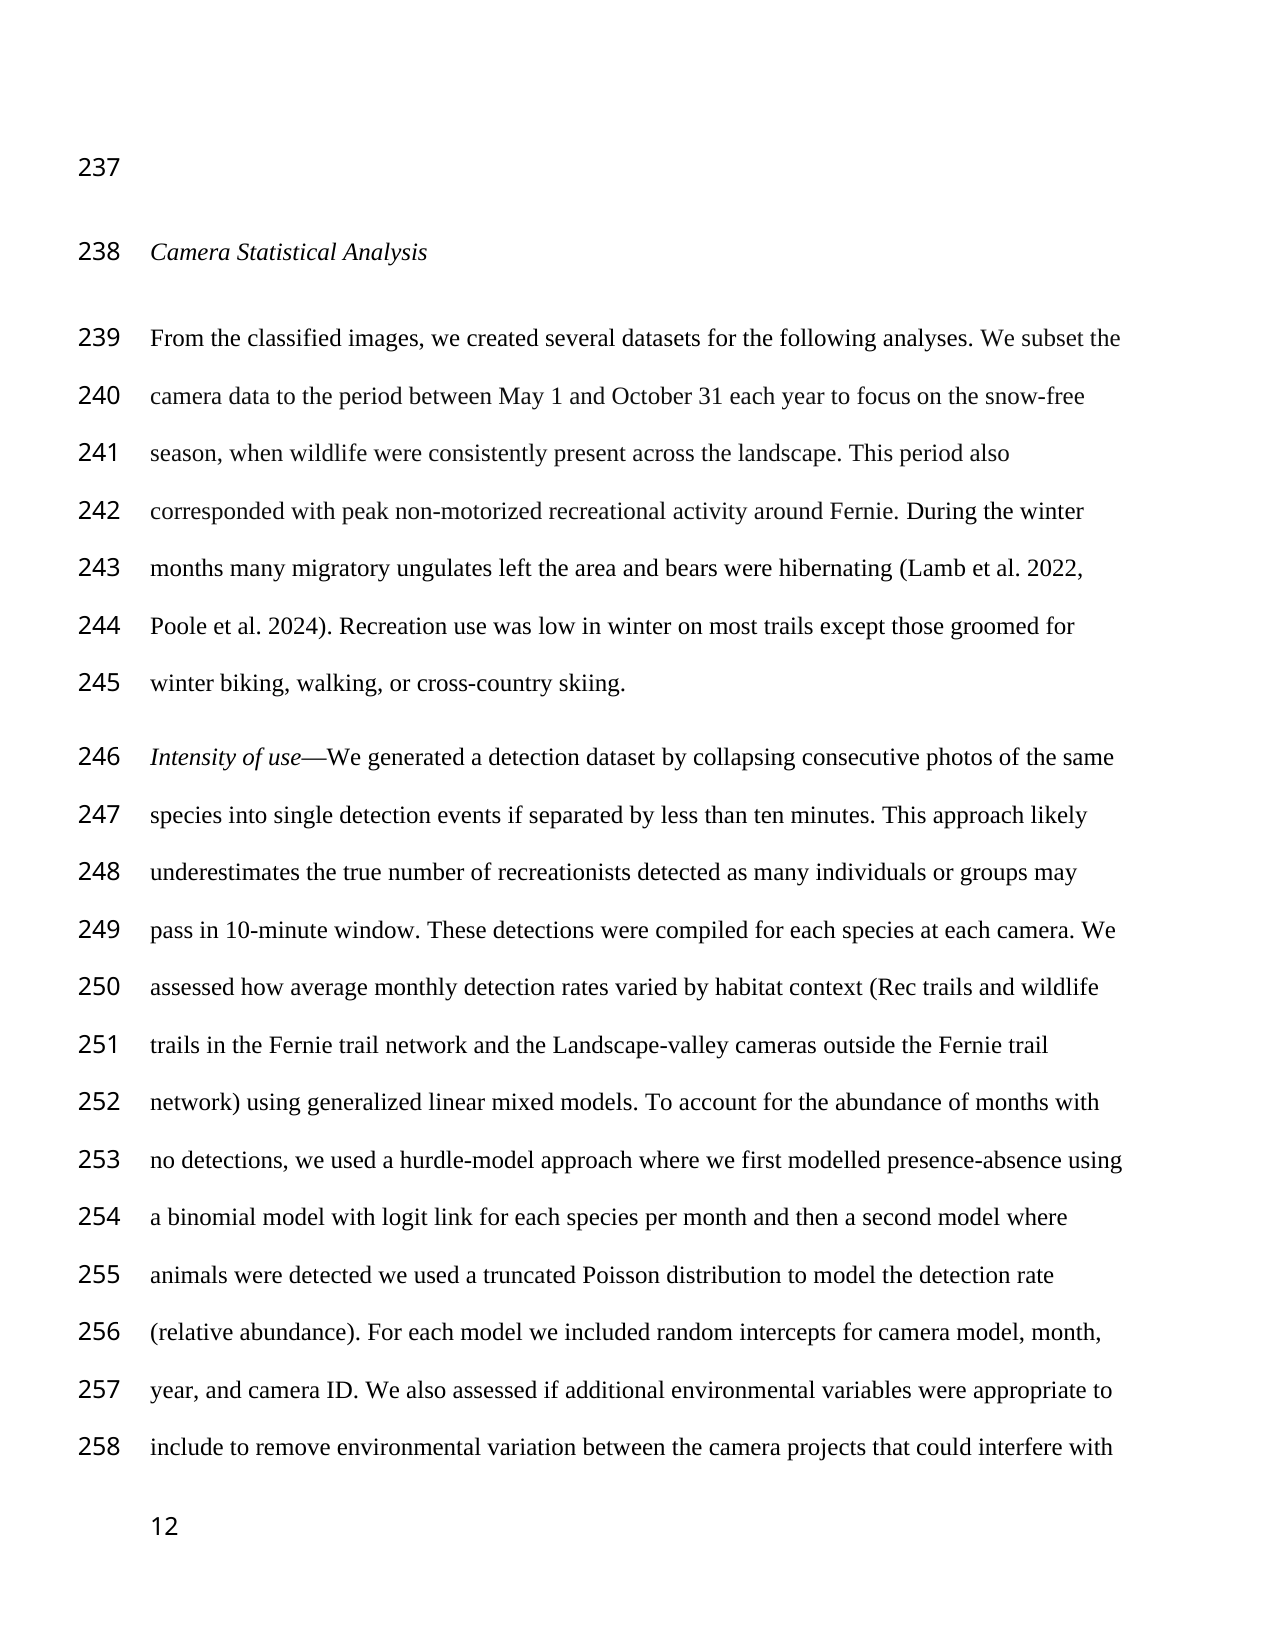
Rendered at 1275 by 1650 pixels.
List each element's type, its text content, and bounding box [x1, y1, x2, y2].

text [150, 742, 1125, 1461]
text Camera Statistical Analysis [150, 237, 1125, 265]
text From the classified images, we created several datasets for the following analyses. We subset the camera data to the period between May 1 and October 31 each year to focus on the snow-free season, when wildlife were consistently present across the landscape. This period also corresponded with peak non-motorized recreational activity around Fernie. During the winter months many migratory ungulates left the area and bears were hibernating (Lamb et al. 2022, Poole et al. 2024). Recreation use was low in winter on most trails except those groomed for winter biking, walking, or cross-country skiing. [150, 323, 1125, 697]
